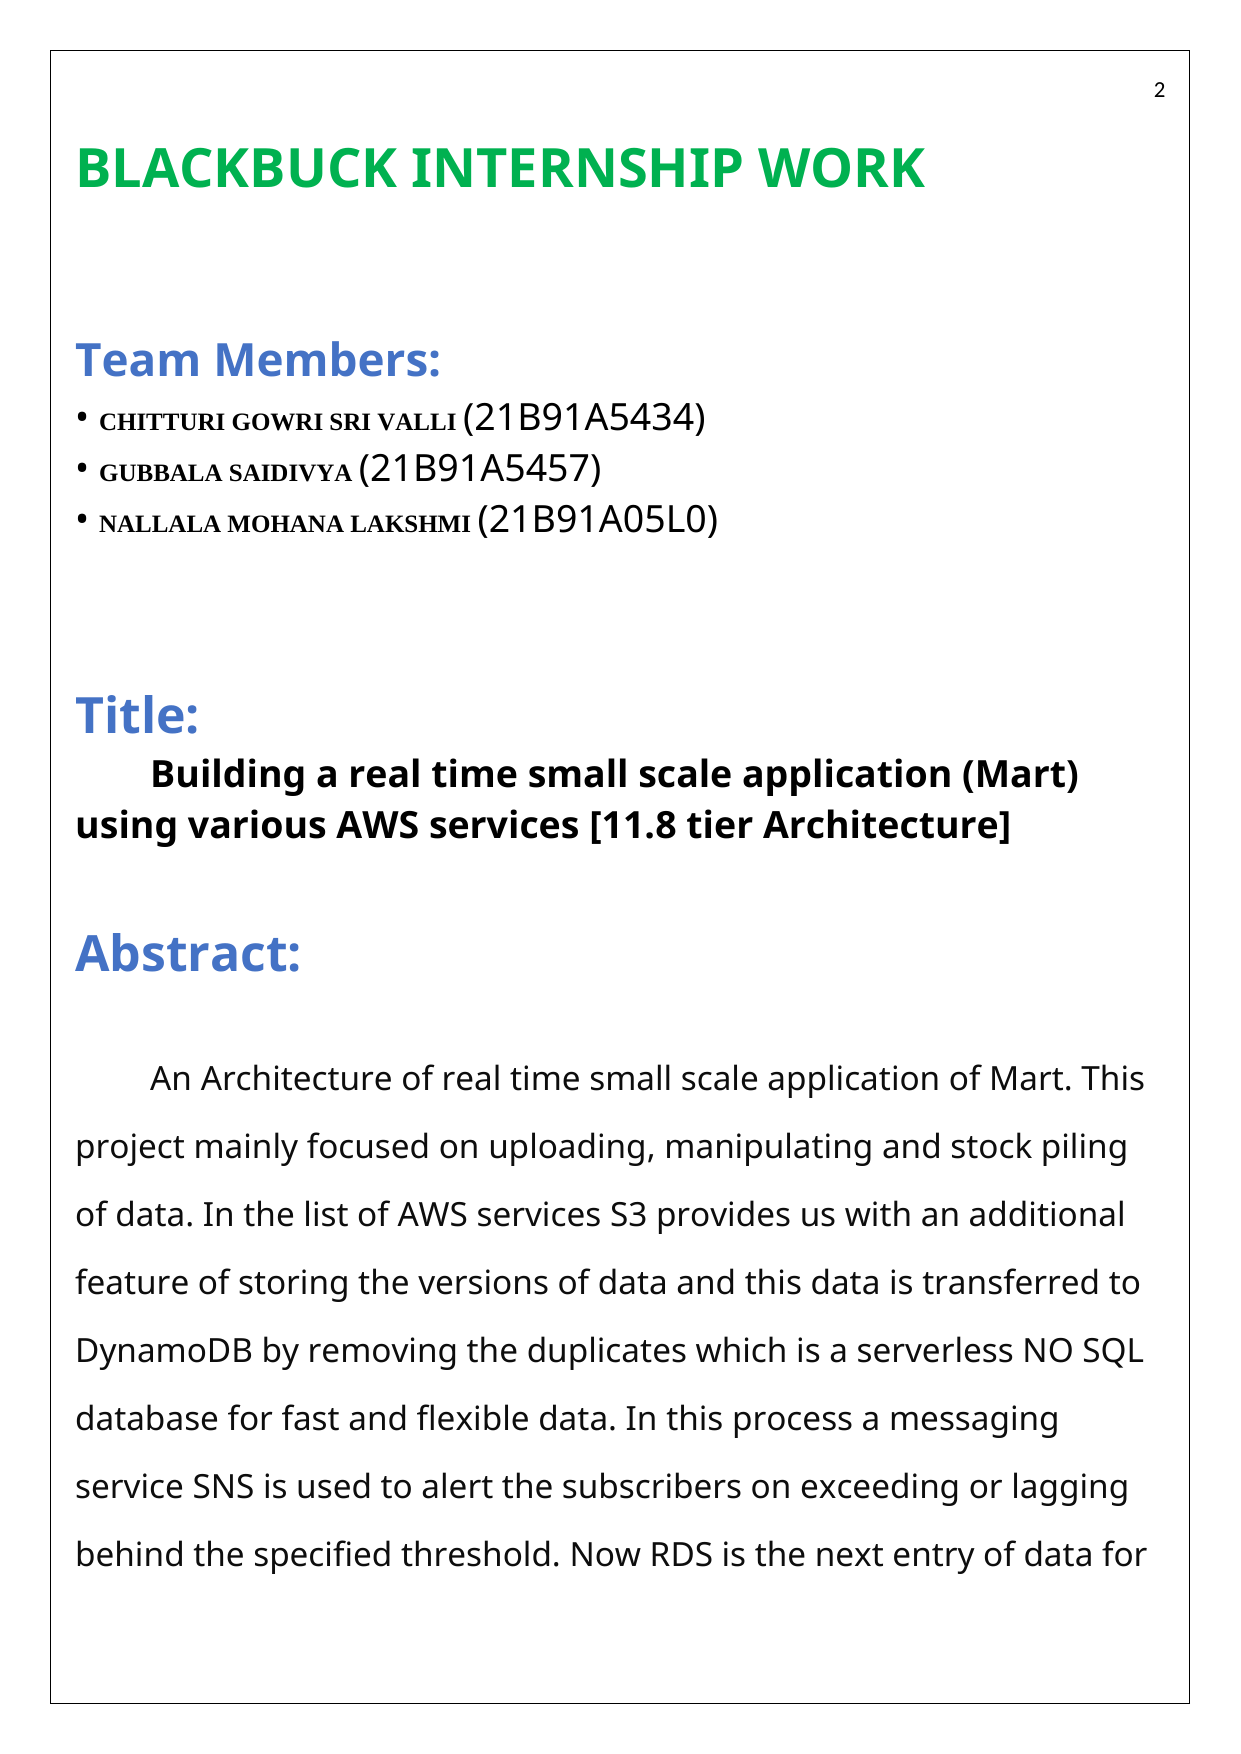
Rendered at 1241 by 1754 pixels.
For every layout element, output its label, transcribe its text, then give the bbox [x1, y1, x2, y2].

text Title: [75, 680, 1165, 748]
text • NALLALA MOHANA LAKSHMI (21B91A05L0) [75, 492, 1165, 543]
text Team Members: [75, 328, 1165, 390]
text • CHITTURI GOWRI SRI VALLI (21B91A5434) [75, 390, 1165, 441]
text • GUBBALA SAIDIVYA (21B91A5457) [75, 441, 1165, 492]
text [75, 1054, 1165, 1577]
text Abstract: [75, 918, 1165, 986]
text BLACKBUCK INTERNSHIP WORK [75, 129, 1165, 203]
text Building a real time small scale application (Mart) using various AWS services [11.8 tier Architecture] [75, 748, 1165, 850]
